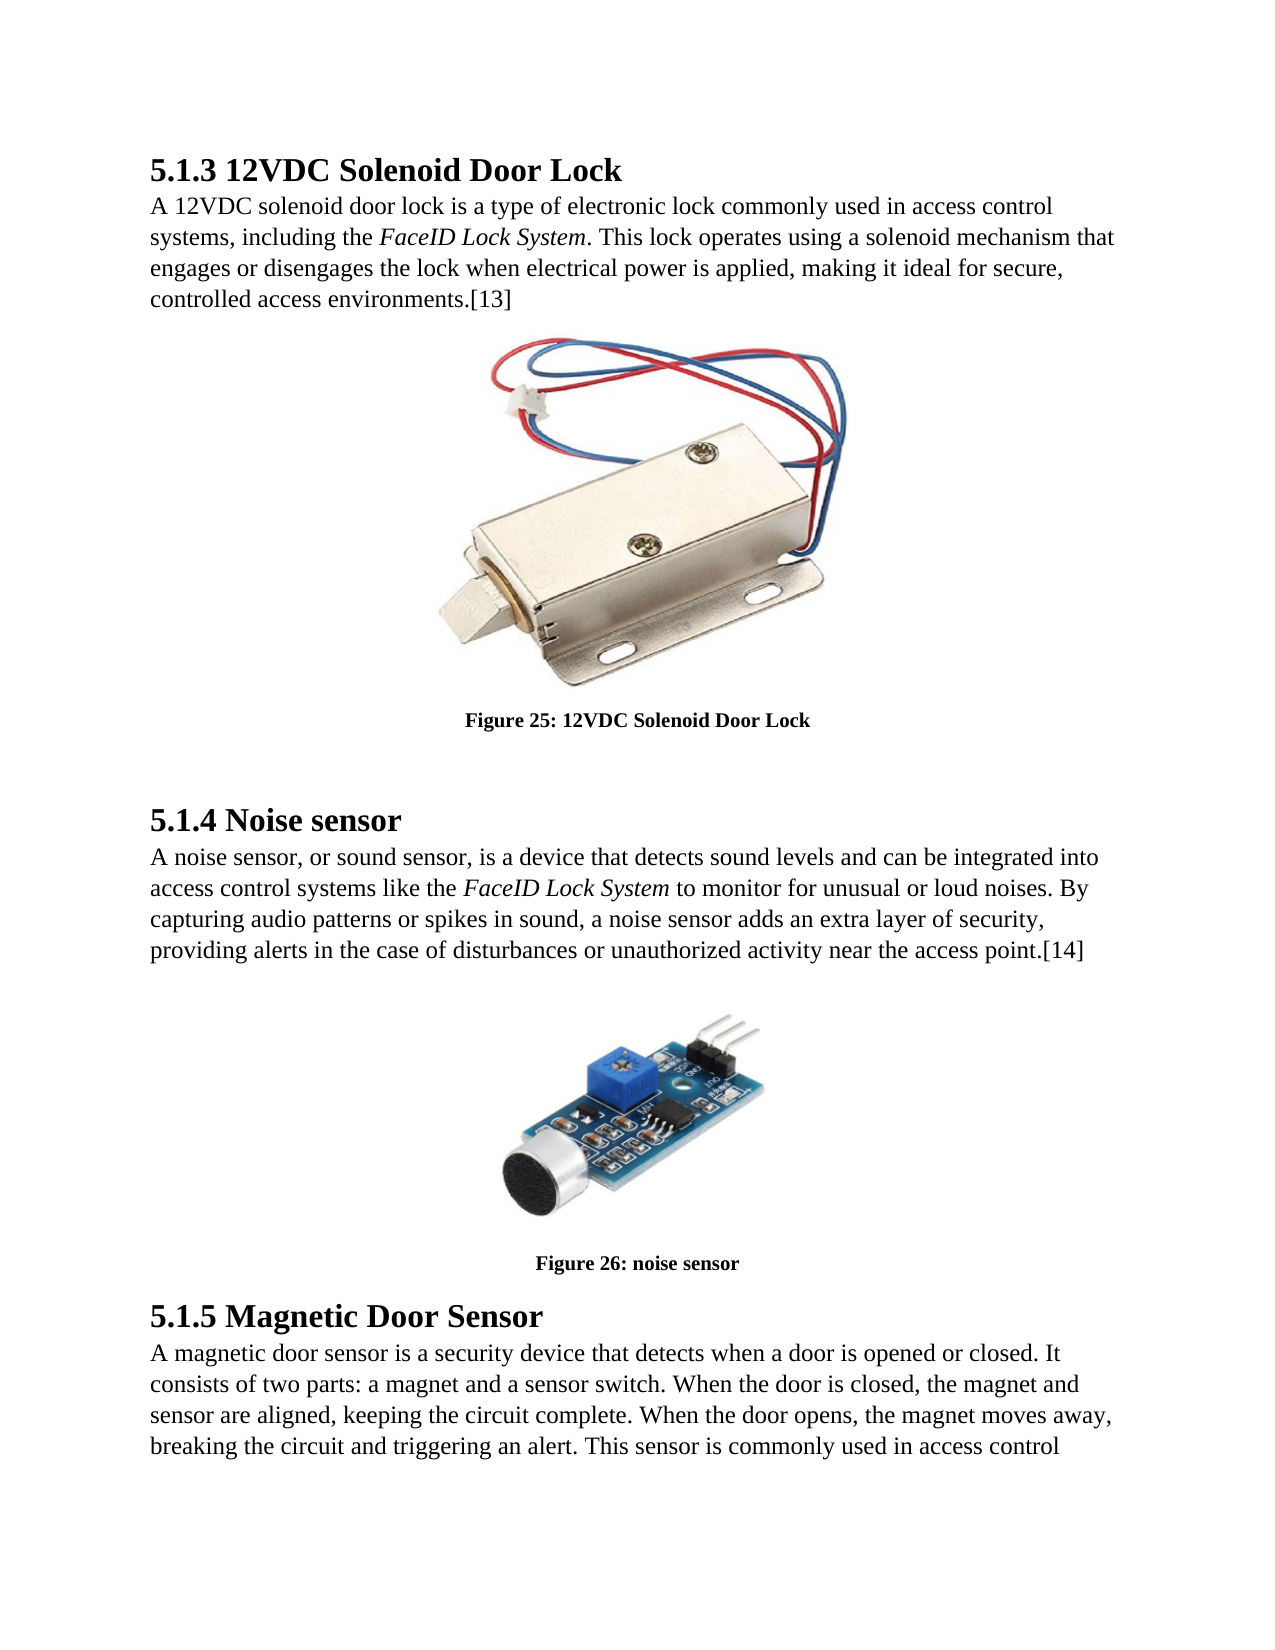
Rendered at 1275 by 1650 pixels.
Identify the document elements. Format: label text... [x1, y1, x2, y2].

subtitle Noise sensor [150, 800, 1125, 838]
picture [425, 332, 850, 690]
subtitle Magnetic Door Sensor [150, 1296, 1125, 1334]
text Figure 25: 12VDC Solenoid Door Lock [150, 708, 1125, 732]
subtitle 12VDC Solenoid Door Lock [150, 150, 1125, 188]
text A 12VDC solenoid door lock is a type of electronic lock commonly used in access control systems, including the FaceID Lock System. This lock operates using a solenoid mechanism that engages or disengages the lock when electrical power is applied, making it ideal for secure, controlled access environments.[13] [150, 191, 1125, 313]
picture [487, 982, 788, 1233]
text A noise sensor, or sound sensor, is a device that detects sound levels and can be integrated into access control systems like the FaceID Lock System to monitor for unusual or loud noises. By capturing audio patterns or spikes in sound, a noise sensor adds an extra layer of security, providing alerts in the case of disturbances or unauthorized activity near the access point.[14] [150, 842, 1125, 963]
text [150, 1338, 1125, 1459]
text Figure 26: noise sensor [150, 1251, 1125, 1275]
